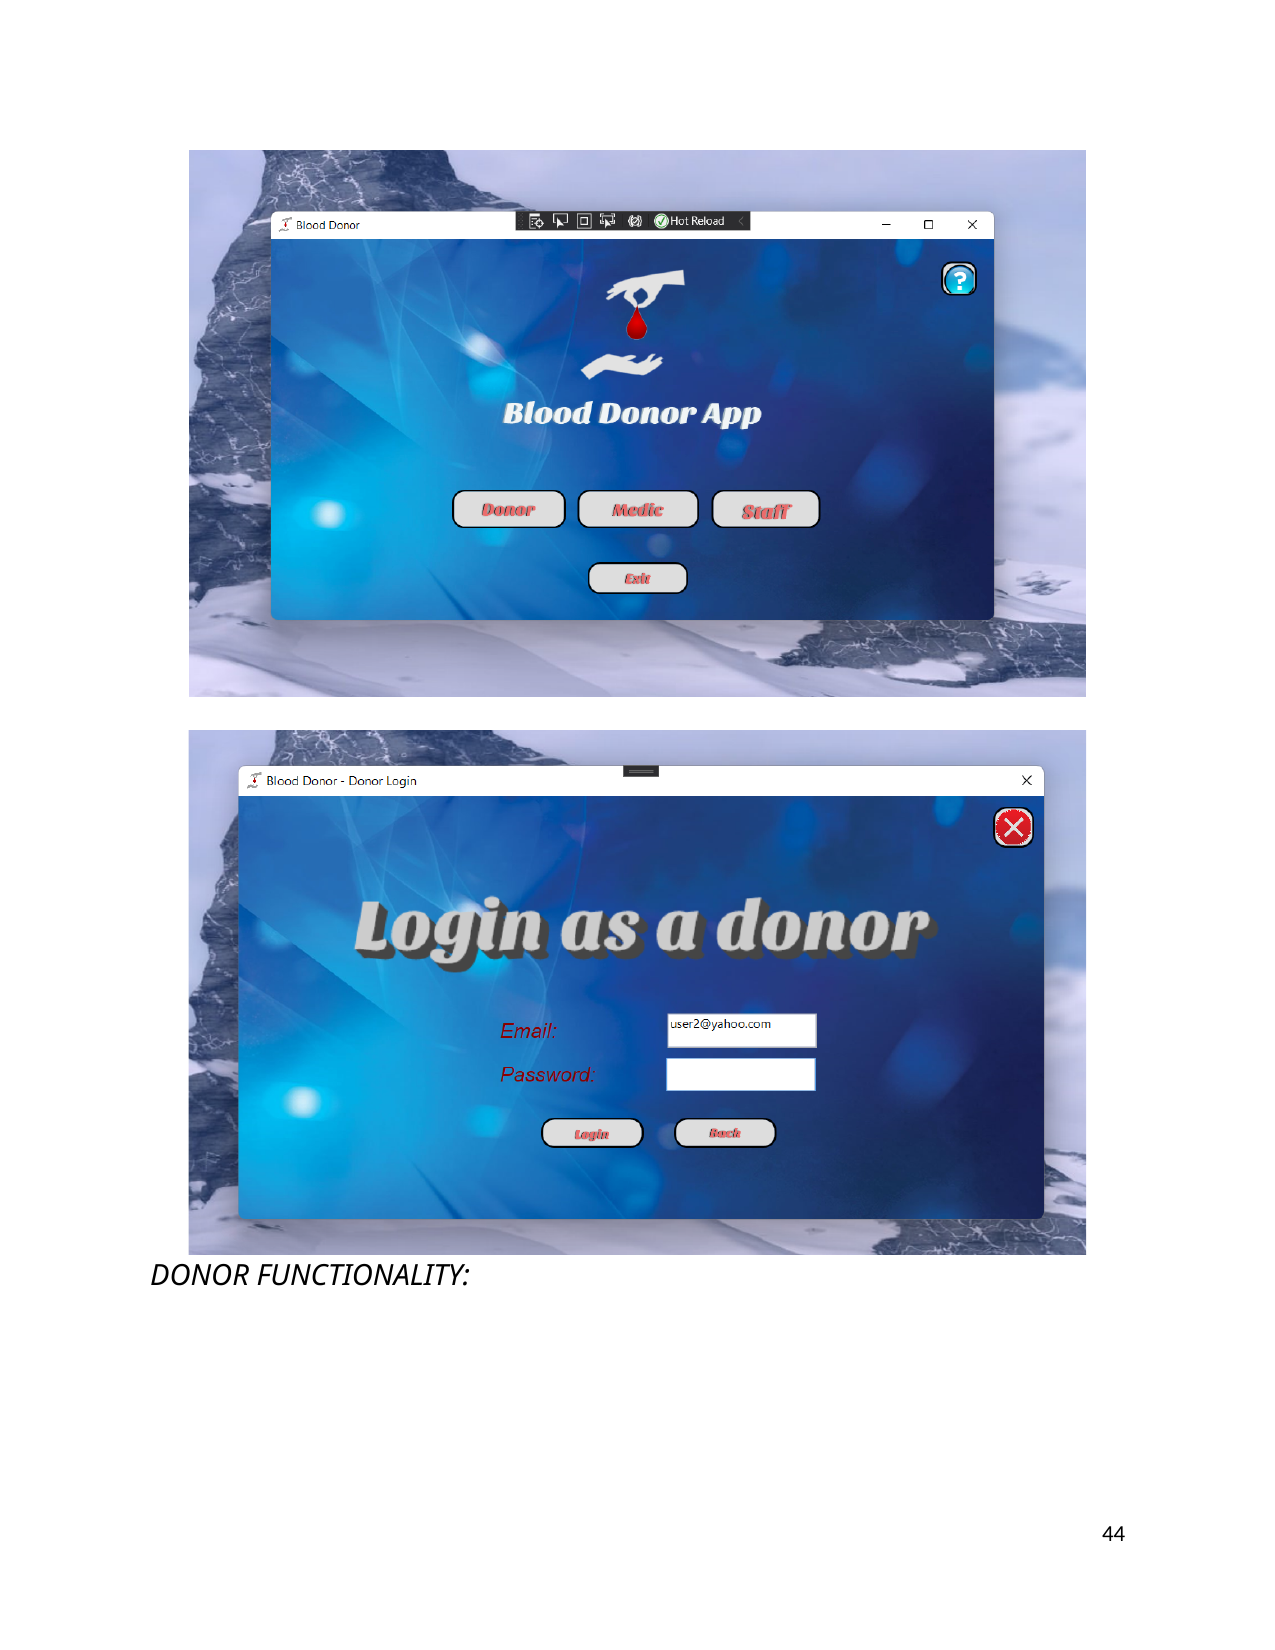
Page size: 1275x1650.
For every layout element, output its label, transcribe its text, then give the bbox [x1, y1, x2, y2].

picture [188, 730, 1087, 1255]
picture [189, 150, 1086, 697]
text DONOR FUNCTIONALITY: [150, 1254, 1125, 1294]
